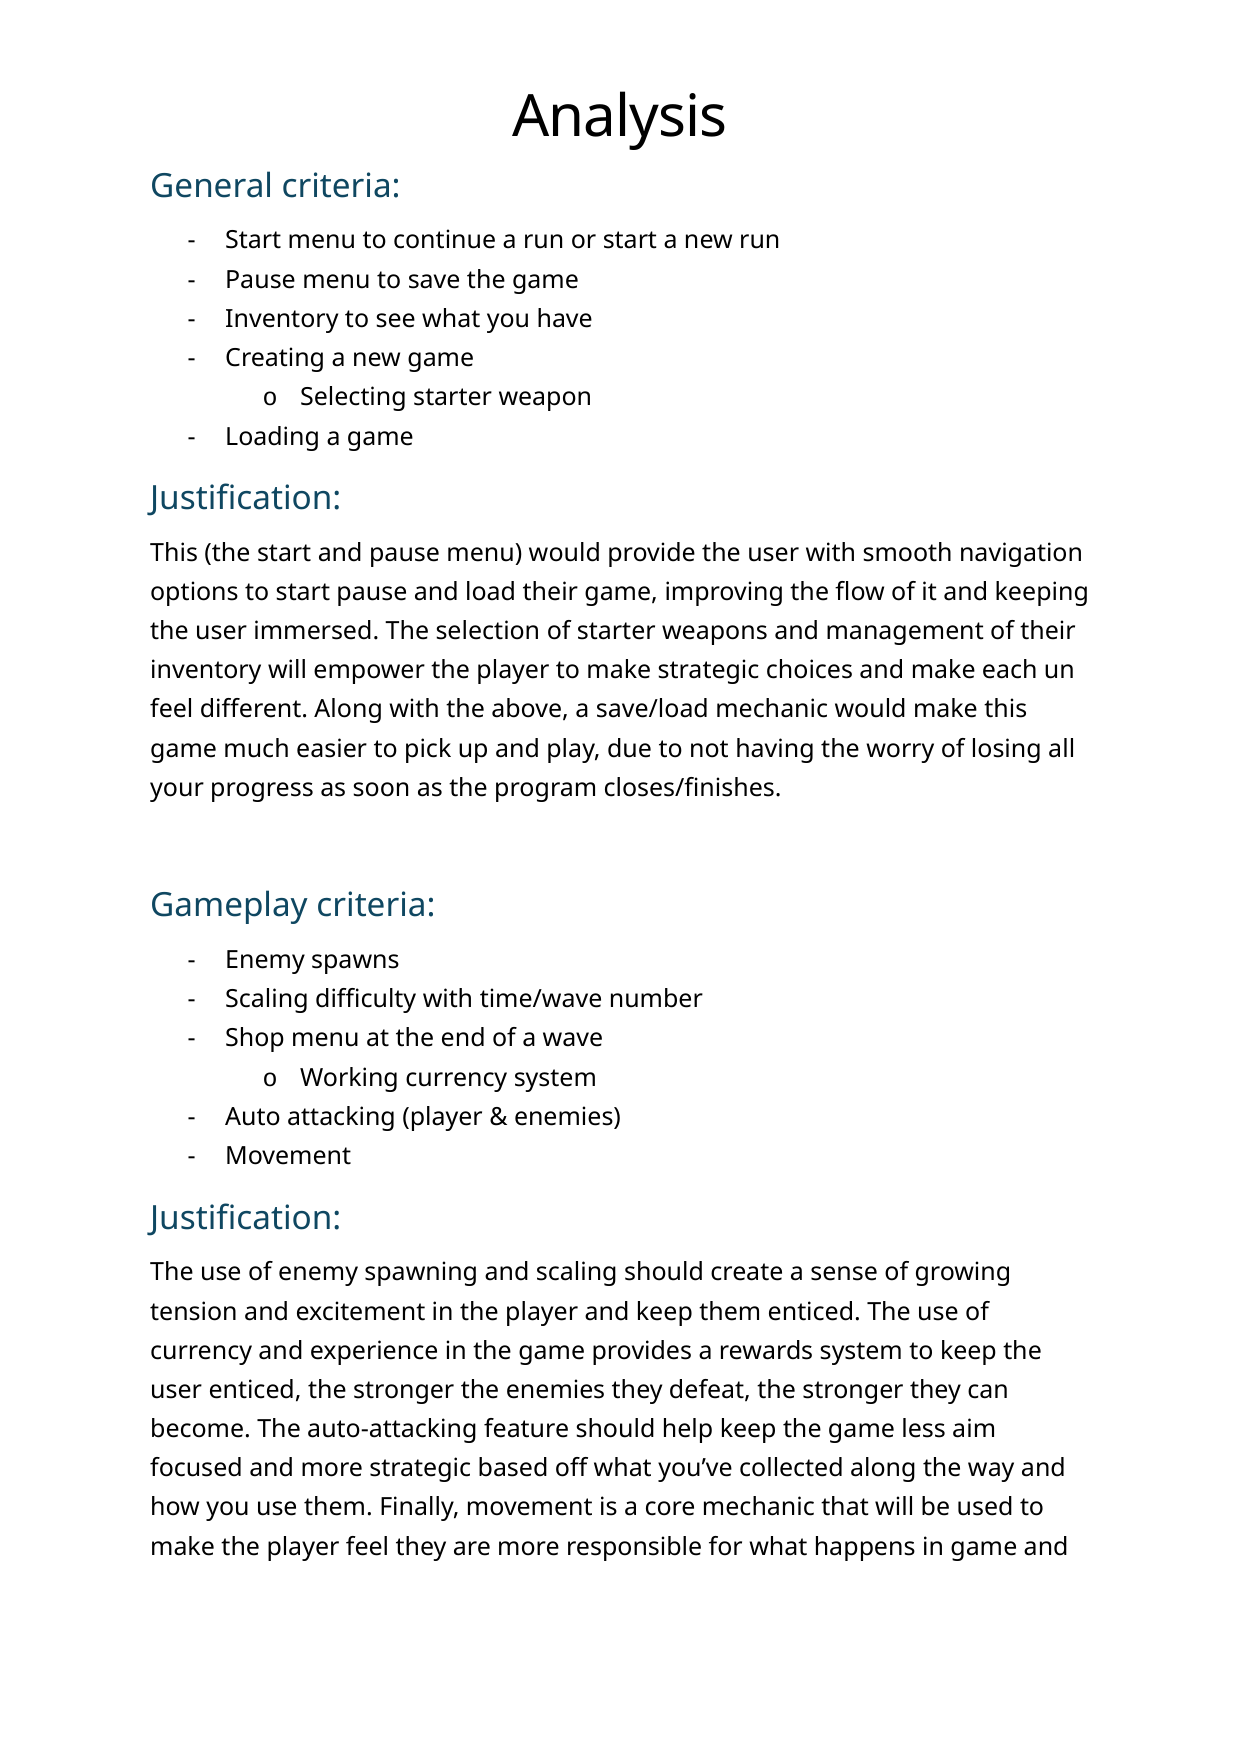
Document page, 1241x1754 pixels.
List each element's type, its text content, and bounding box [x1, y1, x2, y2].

list Start menu to continue a run or start a new run [187, 222, 1090, 256]
list Creating a new game [187, 339, 1090, 374]
list Working currency system [262, 1059, 1090, 1093]
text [150, 1254, 1090, 1562]
text This (the start and pause menu) would provide the user with smooth navigation options to start pause and load their game, improving the flow of it and keeping the user immersed. The selection of starter weapons and management of their inventory will empower the player to make strategic choices and make each un feel different. Along with the above, a save/load mechanic would make this game much easier to pick up and play, due to not having the worry of losing all your progress as soon as the program closes/finishes. [150, 534, 1090, 803]
list Movement [187, 1138, 1090, 1172]
list Auto attacking (player & enemies) [187, 1098, 1090, 1133]
list Pause menu to save the game [187, 261, 1090, 295]
list Enemy spawns [187, 942, 1090, 976]
list Inventory to see what you have [187, 300, 1090, 334]
list Shop menu at the end of a wave [187, 1020, 1090, 1054]
list Loading a game [187, 418, 1090, 452]
list Selecting starter weapon [262, 379, 1090, 413]
subtitle General criteria: [150, 162, 1090, 207]
subtitle Justification: [150, 474, 1090, 519]
subtitle Gameplay criteria: [150, 881, 1090, 927]
subtitle Justification: [150, 1193, 1090, 1239]
list Scaling difficulty with time/wave number [187, 981, 1090, 1015]
